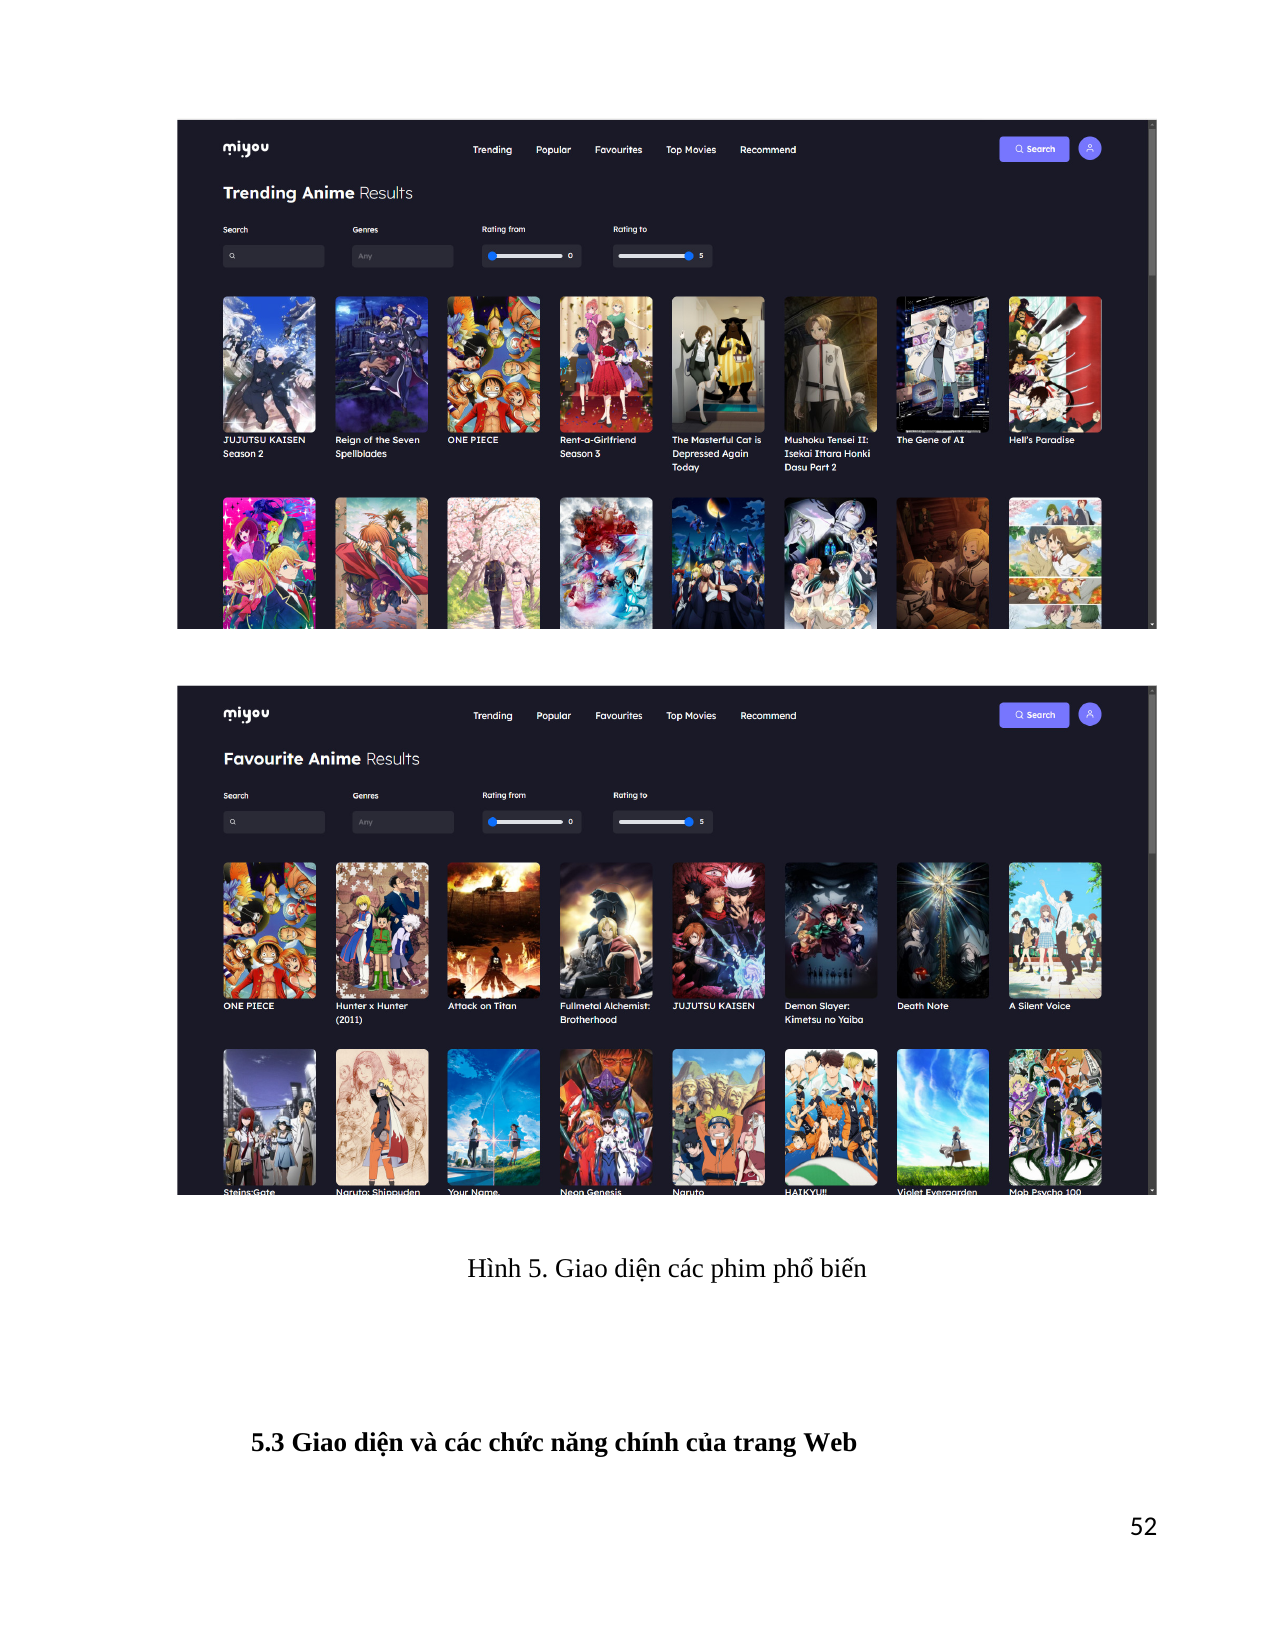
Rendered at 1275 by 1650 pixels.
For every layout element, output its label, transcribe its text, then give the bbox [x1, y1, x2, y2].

picture [177, 685, 1157, 1195]
text Hình 5. Giao diện các phim phổ biến [177, 1252, 1157, 1283]
picture [177, 118, 1157, 629]
text 5.3 Giao diện và các chức năng chính của trang Web [251, 1426, 1157, 1457]
